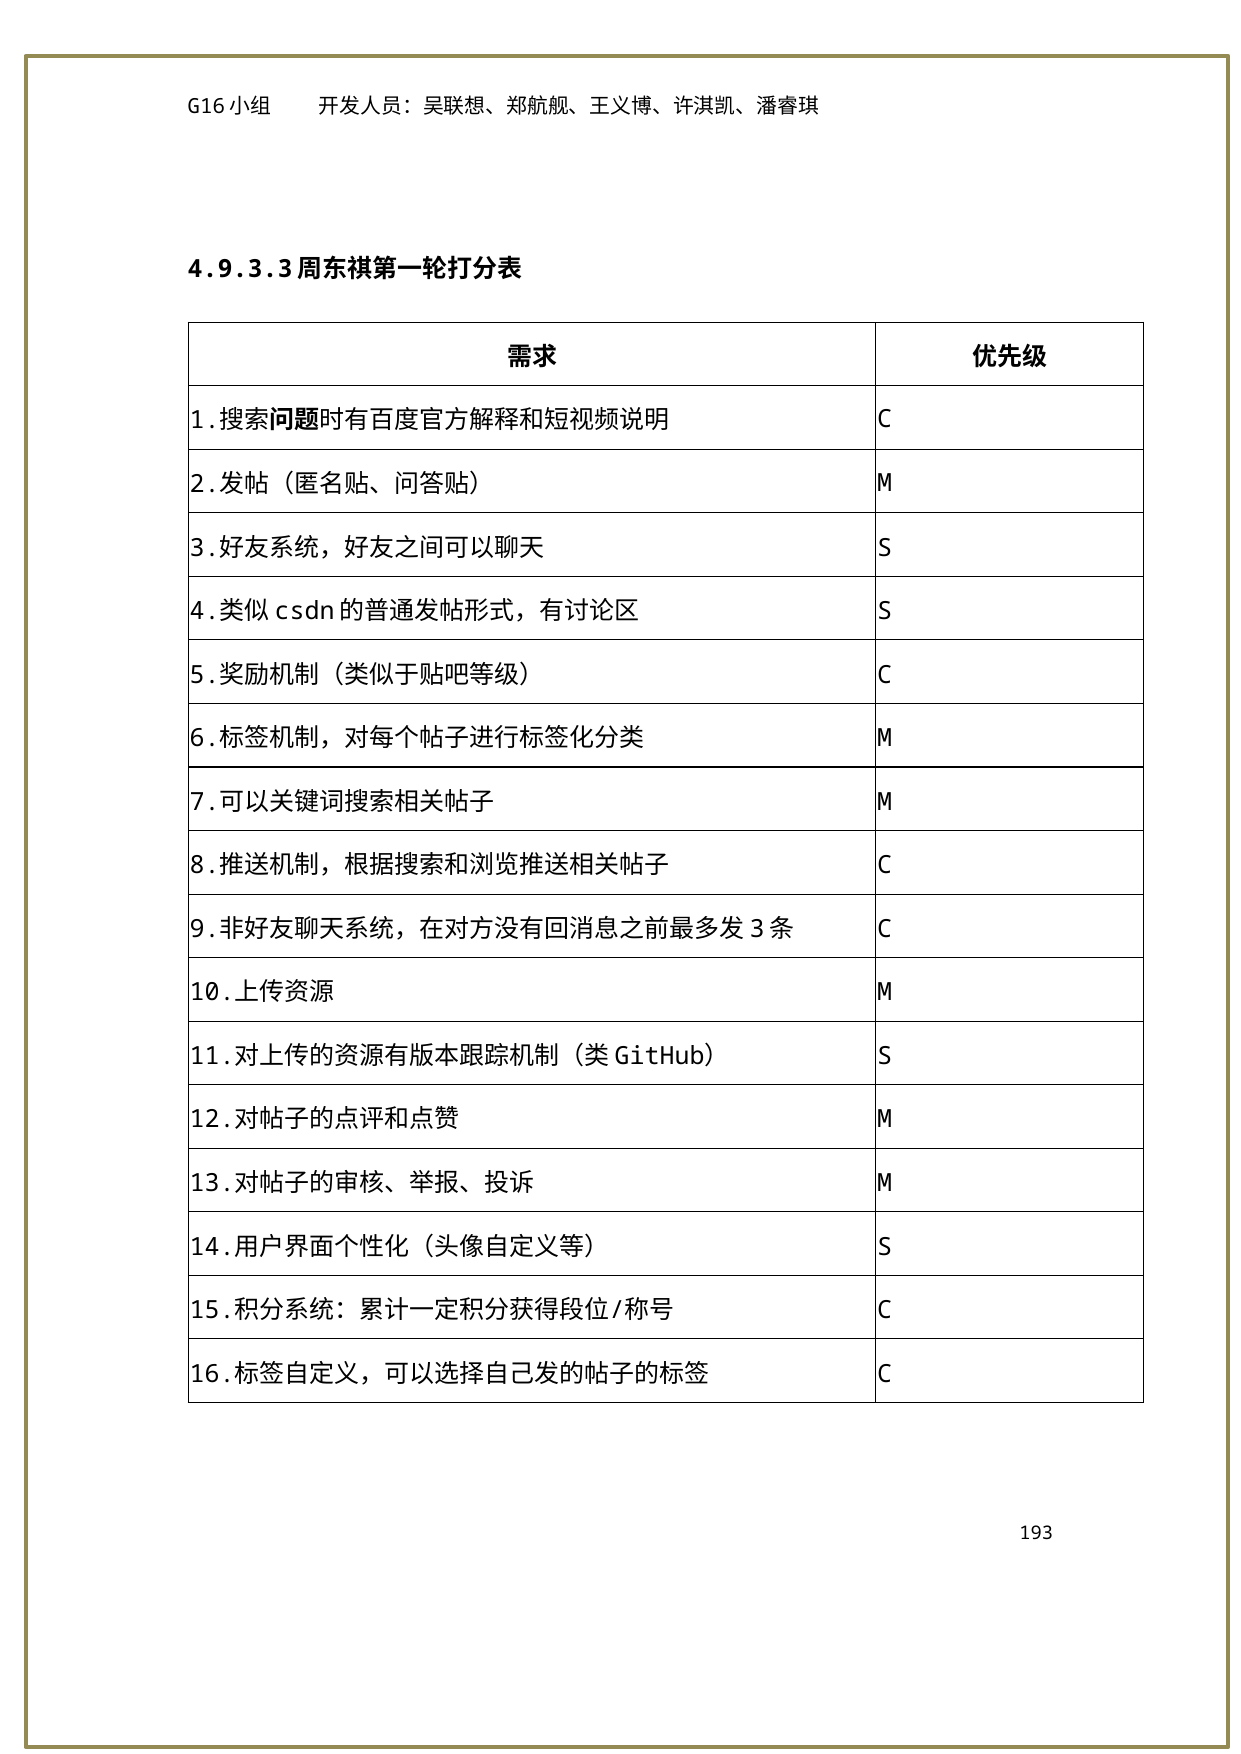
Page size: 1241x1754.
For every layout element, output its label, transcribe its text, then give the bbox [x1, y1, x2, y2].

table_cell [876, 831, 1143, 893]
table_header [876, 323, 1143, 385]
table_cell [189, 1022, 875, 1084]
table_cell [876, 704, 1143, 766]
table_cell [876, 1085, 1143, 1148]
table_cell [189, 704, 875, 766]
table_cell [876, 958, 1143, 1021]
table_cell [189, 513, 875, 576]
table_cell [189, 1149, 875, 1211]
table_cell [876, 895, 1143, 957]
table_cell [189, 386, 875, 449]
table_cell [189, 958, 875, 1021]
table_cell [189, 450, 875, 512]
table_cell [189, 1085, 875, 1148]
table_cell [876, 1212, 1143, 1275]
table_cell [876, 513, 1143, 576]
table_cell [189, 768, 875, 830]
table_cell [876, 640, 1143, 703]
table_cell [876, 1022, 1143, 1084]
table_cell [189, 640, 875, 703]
subtitle 4.9.3.3周东祺第一轮打分表 [187, 248, 1053, 284]
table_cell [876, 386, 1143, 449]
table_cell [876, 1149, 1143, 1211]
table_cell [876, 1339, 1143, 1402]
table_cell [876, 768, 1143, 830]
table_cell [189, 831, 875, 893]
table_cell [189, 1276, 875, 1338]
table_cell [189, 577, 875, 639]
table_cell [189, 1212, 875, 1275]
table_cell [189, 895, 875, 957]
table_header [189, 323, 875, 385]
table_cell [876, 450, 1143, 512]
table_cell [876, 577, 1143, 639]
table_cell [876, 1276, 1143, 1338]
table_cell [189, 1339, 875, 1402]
